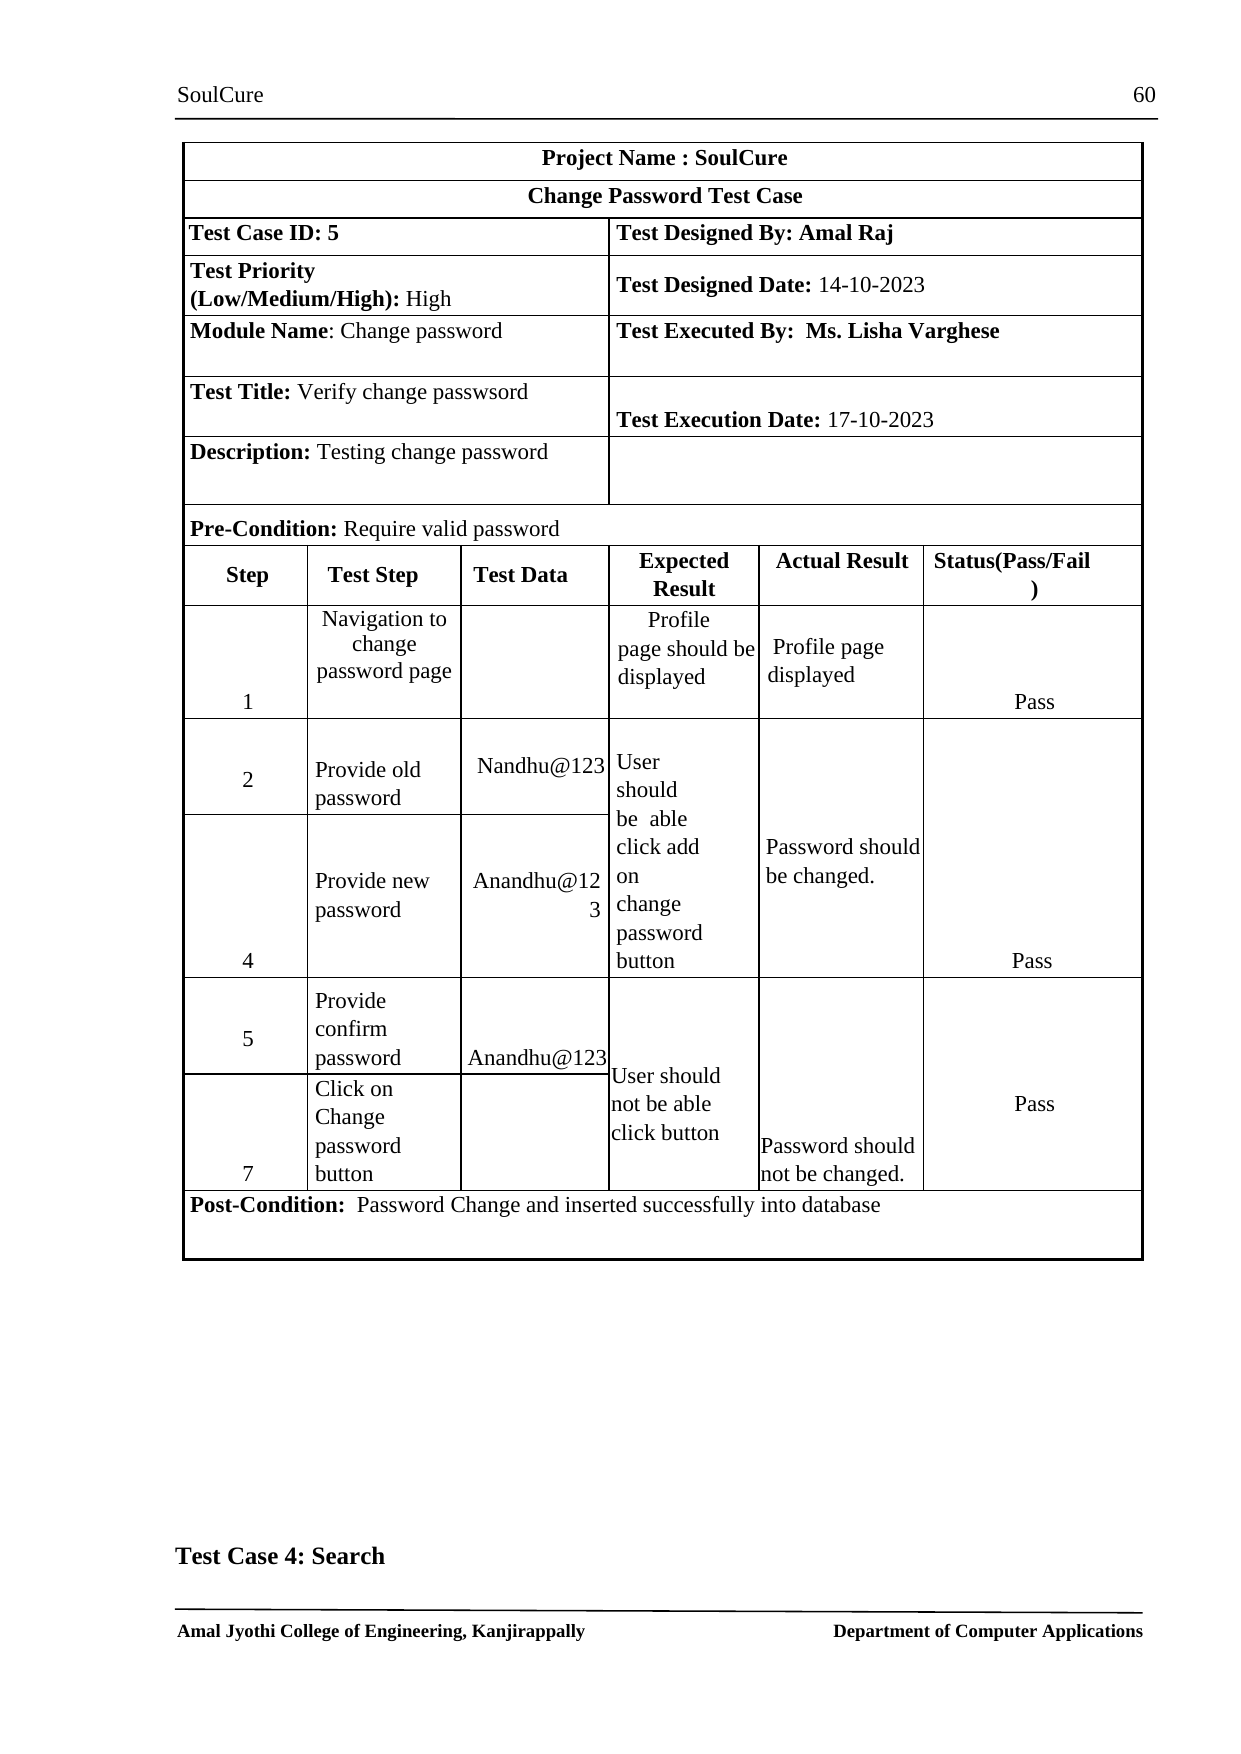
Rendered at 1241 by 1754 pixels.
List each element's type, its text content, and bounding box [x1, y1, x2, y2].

table_cell Profile page displayed [760, 606, 923, 717]
table_cell Nandhu@123 [462, 719, 608, 814]
table_cell Test Designed Date: 14-10-2023 [610, 256, 1141, 314]
table_cell [462, 606, 608, 717]
table_cell Pass [924, 719, 1141, 976]
table_cell Test Step [308, 546, 460, 604]
table_cell Description: Testing change password [185, 437, 608, 504]
table_cell 5 [185, 978, 307, 1073]
table_cell 7 [185, 1075, 307, 1189]
table_cell Post-Condition: Password Change and inserted successfully into database [185, 1191, 1141, 1258]
table_cell 1 [185, 606, 307, 717]
table_cell Click on Change password button [308, 1075, 460, 1189]
table_cell Password should be changed. [760, 719, 923, 976]
table_cell Test Execution Date: 17-10-2023 [610, 377, 1141, 436]
table_cell Test Title: Verify change passwsord [185, 377, 608, 436]
table_cell Module Name: Change password [185, 316, 608, 376]
table_cell Profile page should be displayed [610, 606, 758, 717]
table_cell Pass [924, 606, 1141, 717]
table_cell User should not be able click button [610, 978, 758, 1189]
table_cell Provide old password [308, 719, 460, 814]
table_cell Test Designed By: Amal Raj [610, 219, 1141, 255]
table_cell Expected Result [610, 546, 758, 604]
table_cell Status(Pass/Fail ) [924, 546, 1141, 604]
table_cell Anandhu@123 [462, 815, 608, 976]
table_cell [610, 437, 1141, 504]
table_cell Password should not be changed. [760, 978, 923, 1189]
table_header Project Name : SoulCure [185, 143, 1141, 179]
table_cell User should be able click add on change password button [610, 719, 758, 976]
table_cell Test Priority (Low/Medium/High): High [185, 256, 608, 314]
table_cell 4 [185, 815, 307, 976]
table_cell Anandhu@123 [462, 978, 608, 1073]
table_cell Pass [924, 978, 1141, 1189]
table_cell [462, 1075, 608, 1189]
text Test Case 4: Search [175, 1541, 1043, 1570]
table_cell Provide confirm password [308, 978, 460, 1073]
table_cell 2 [185, 719, 307, 814]
table_cell Provide new password [308, 815, 460, 976]
table_cell Test Executed By: Ms. Lisha Varghese [610, 316, 1141, 376]
table_cell Actual Result [760, 546, 923, 604]
table_cell Navigation to change password page [308, 606, 460, 717]
table_cell Change Password Test Case [185, 181, 1141, 217]
table_cell Step [185, 546, 307, 604]
table_cell Test Data [462, 546, 608, 604]
table_cell Pre-Condition: Require valid password [185, 505, 1141, 545]
table_cell Test Case ID: 5 [185, 219, 608, 255]
